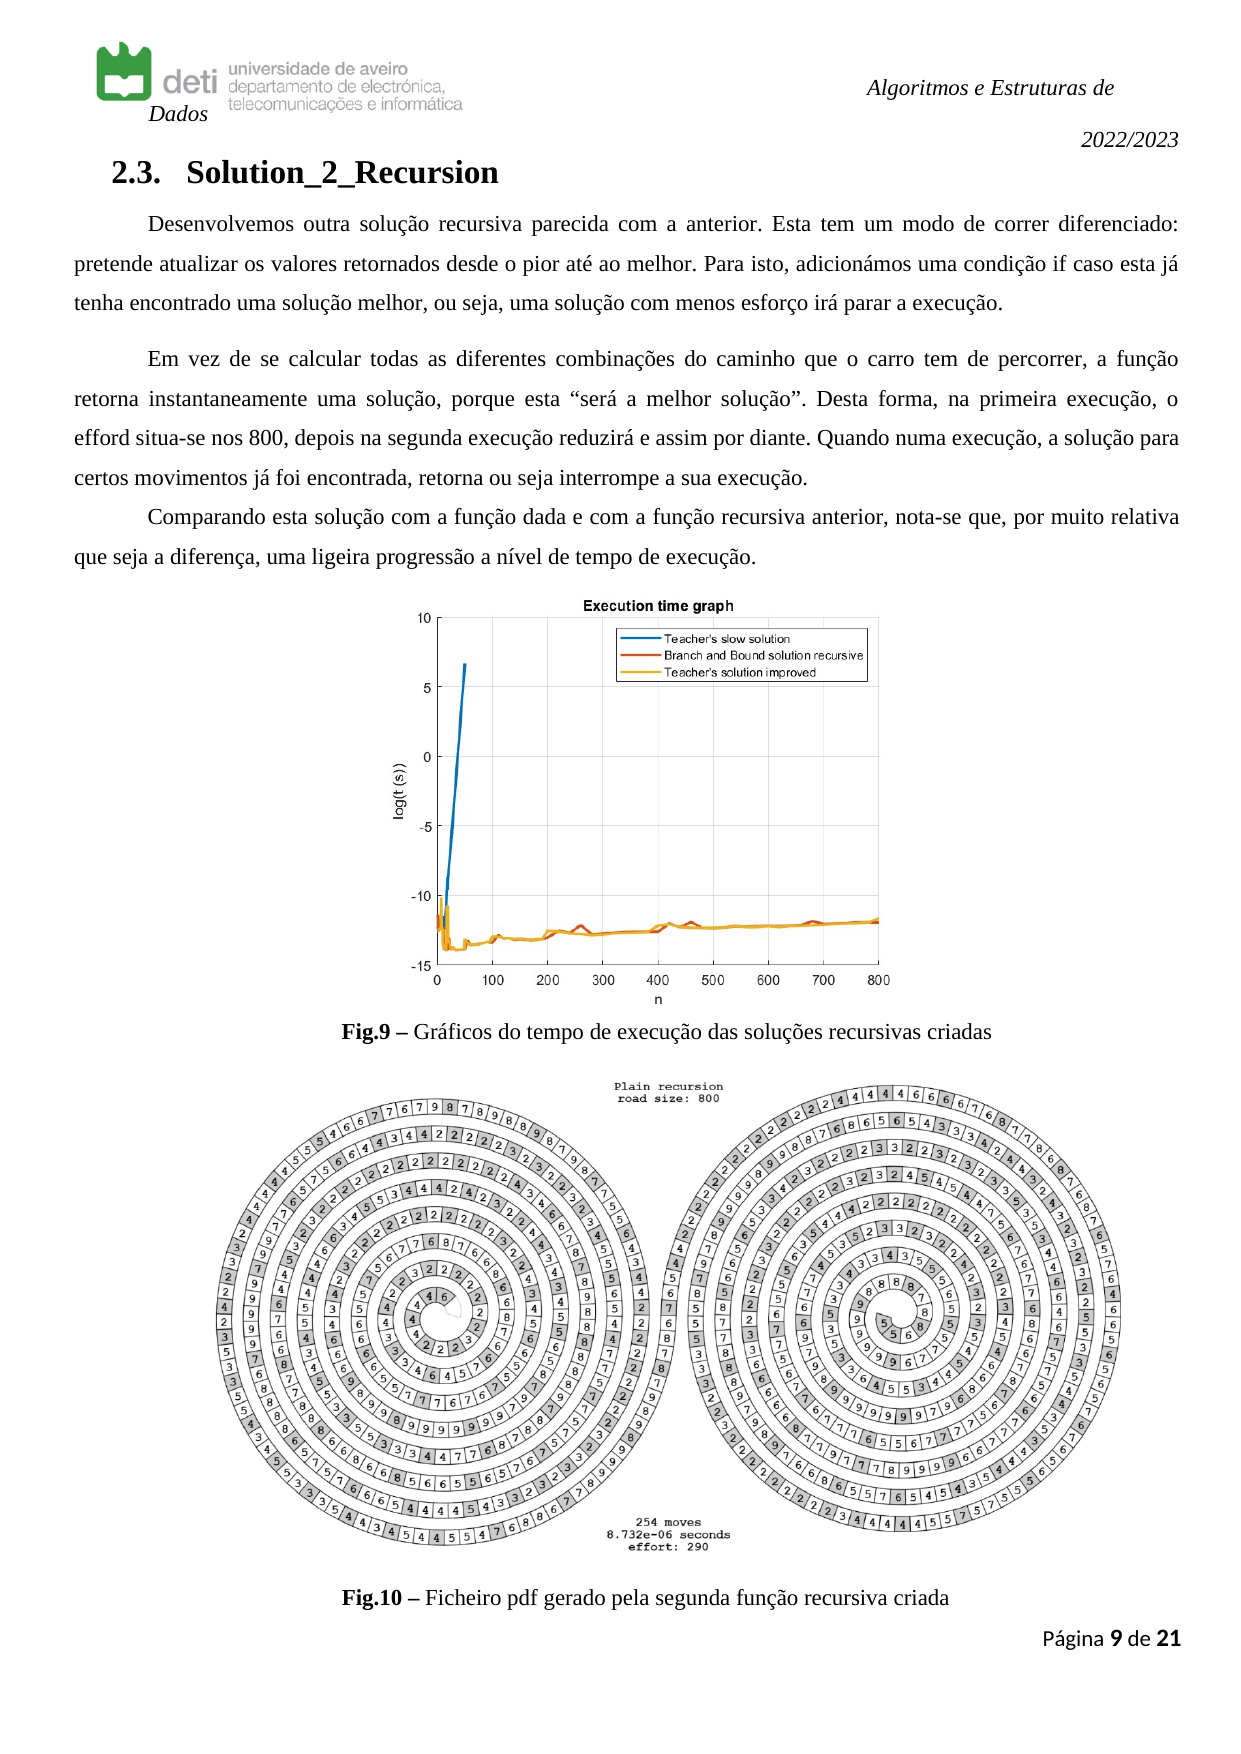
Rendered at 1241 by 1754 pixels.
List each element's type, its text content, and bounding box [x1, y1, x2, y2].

picture [153, 107, 162, 116]
picture [94, 36, 465, 116]
text Desenvolvemos outra solução recursiva parecida com a anterior. Esta tem um modo de correr diferenciado: pretende atualizar os valores retornados desde o pior até ao melhor. Para isto, adicionámos uma condição if caso esta já tenha encontrado uma solução melhor, ou seja, uma solução com menos esforço irá parar a execução. [74, 276, 1181, 316]
subtitle Solution_2_Recursion [111, 153, 1181, 191]
text Comparando esta solução com a função dada e com a função recursiva anterior, nota-se que, por muito relativa que seja a diferença, uma ligeira progressão a nível de tempo de execução. [74, 503, 1181, 569]
text Em vez de se calcular todas as diferentes combinações do caminho que o carro tem de percorrer, a função retorna instantaneamente uma solução, porque esta “será a melhor solução”. Desta forma, na primeira execução, o efford situa-se nos 800, depois na segunda execução reduzirá e assim por diante. Quando numa execução, a solução para certos movimentos já foi encontrada, retorna ou seja interrompe a sua execução. [74, 345, 1181, 490]
picture [363, 585, 932, 1010]
text Desenvolvemos outra solução recursiva parecida com a anterior. Esta tem um modo de correr diferenciado: pretende atualizar os valores retornados desde o pior até ao melhor. Para isto, adicionámos uma condição if caso esta já tenha encontrado uma solução melhor, ou seja, uma solução com menos esforço irá parar a execução. [74, 210, 1181, 250]
picture [213, 1081, 1123, 1551]
